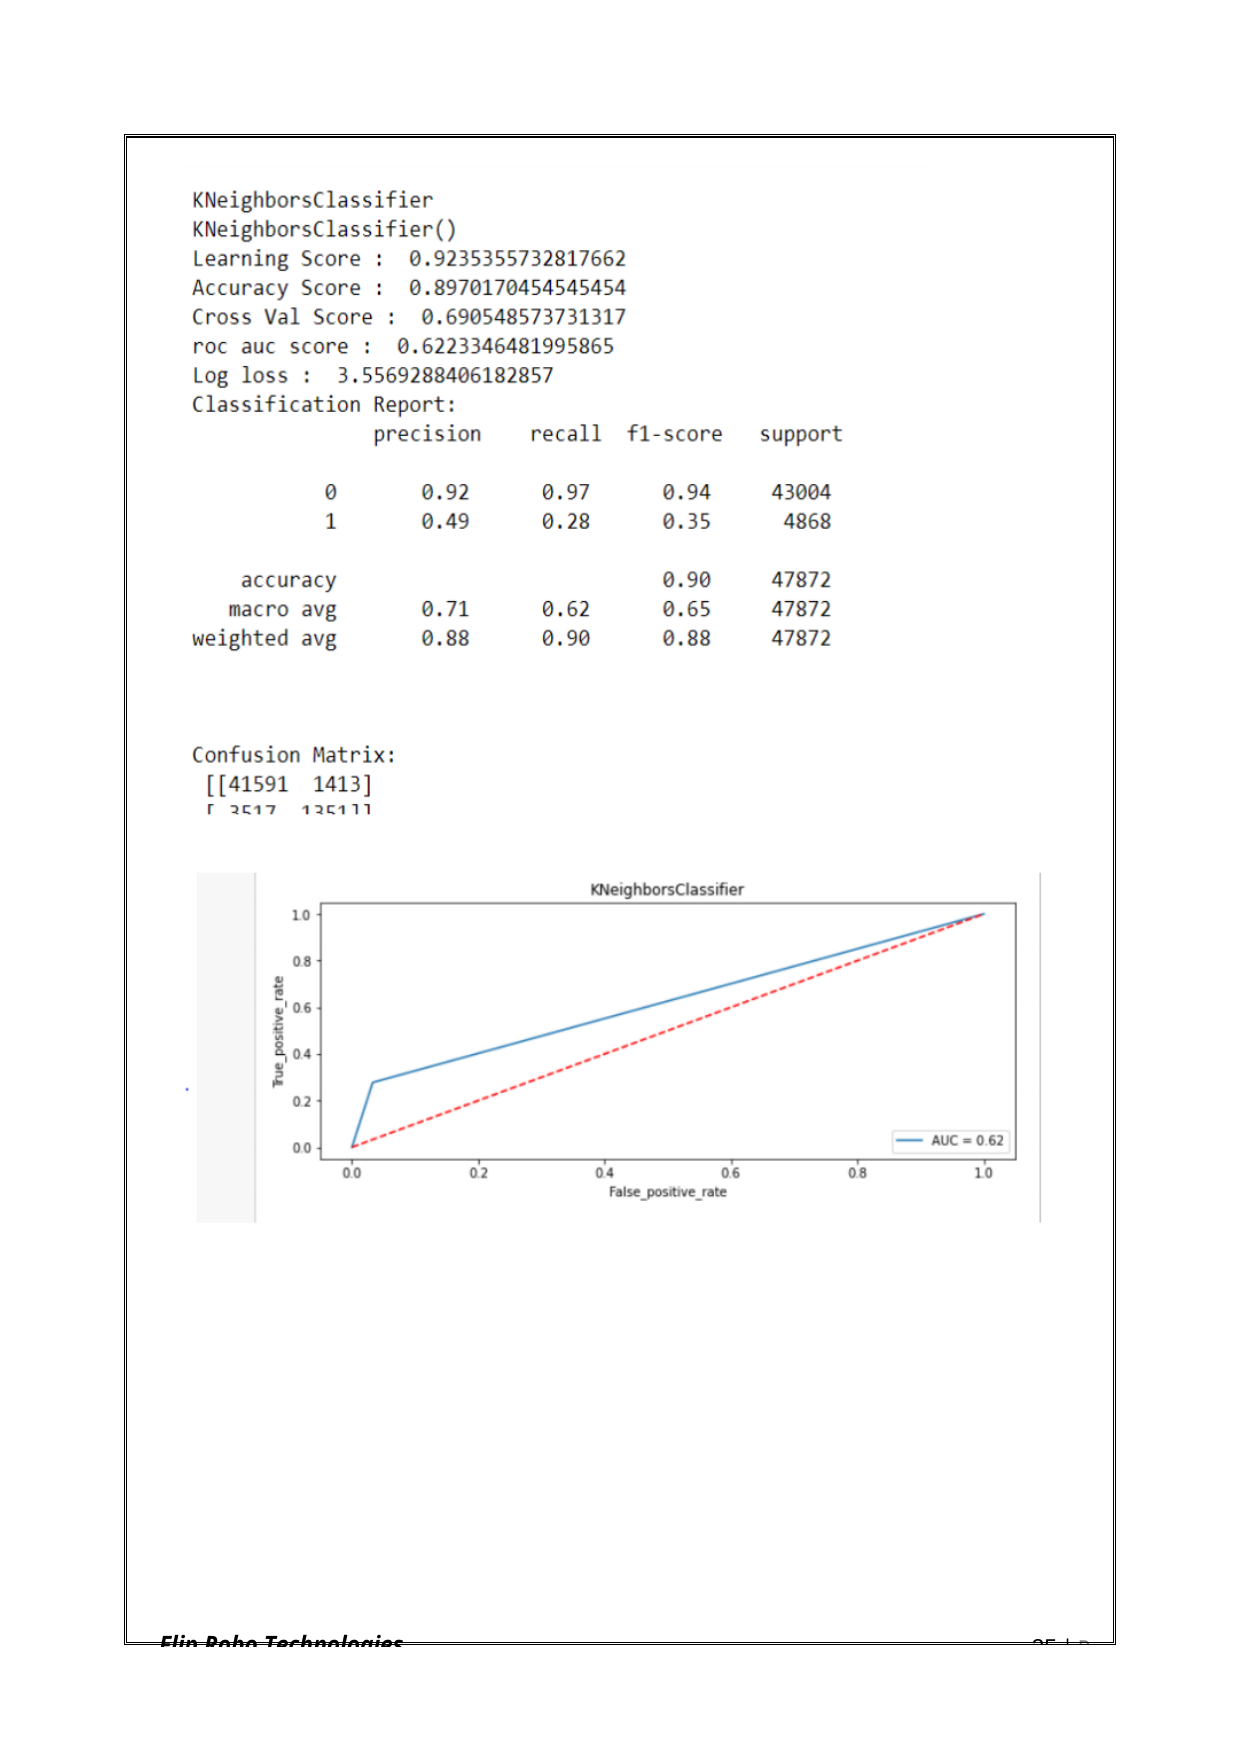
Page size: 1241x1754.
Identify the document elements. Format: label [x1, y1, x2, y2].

picture [135, 140, 1105, 1476]
